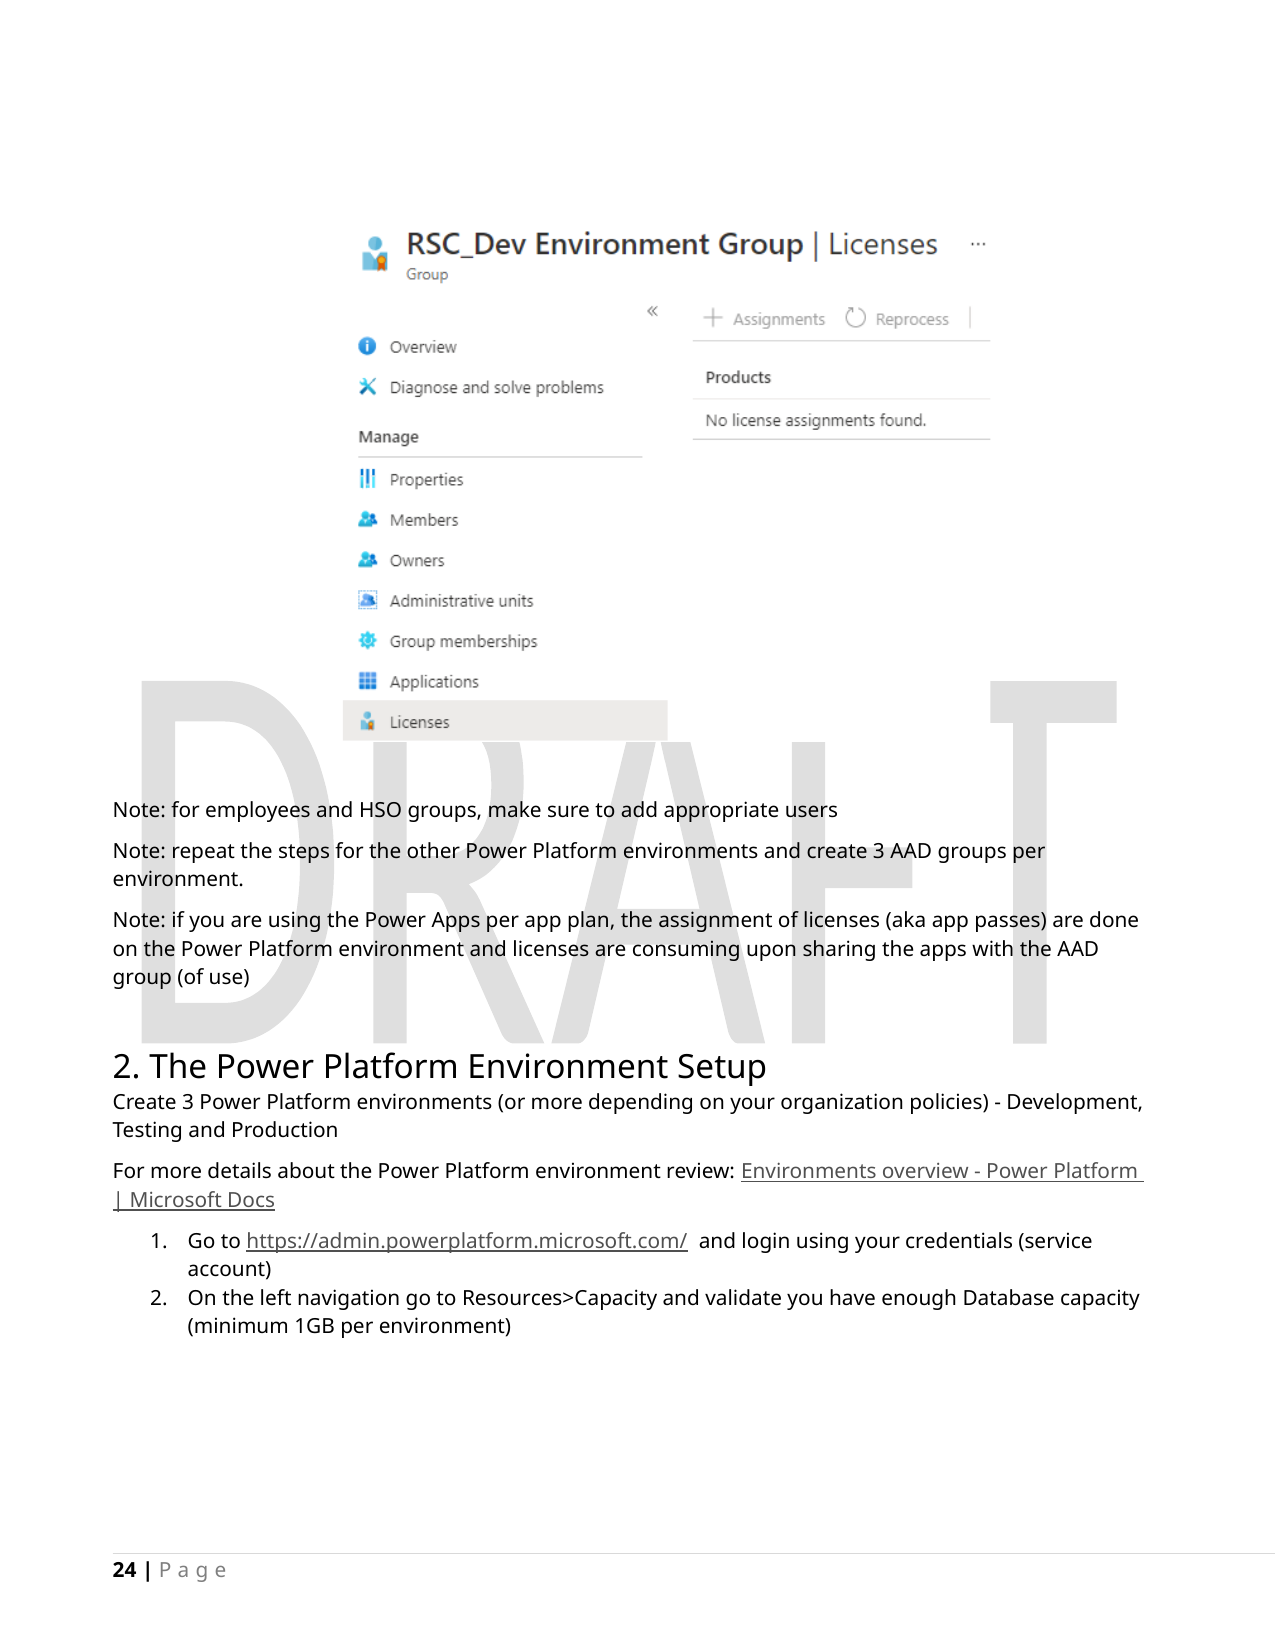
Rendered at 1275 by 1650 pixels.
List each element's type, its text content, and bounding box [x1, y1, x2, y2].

list On the left navigation go to Resources>Capacity and validate you have enough Database capacity (minimum 1GB per environment) [150, 1283, 1146, 1340]
picture [342, 225, 991, 742]
text Note: repeat the steps for the other Power Platform environments and create 3 AAD groups per environment. [112, 836, 1146, 893]
list Go to https://admin.powerplatform.microsoft.com/ and login using your credentials (service account) [150, 1226, 1146, 1283]
text Note: if you are using the Power Apps per app plan, the assignment of licenses (aka app passes) are done on the Power Platform environment and licenses are consuming upon sharing the apps with the AAD group (of use) [112, 905, 1146, 991]
text For more details about the Power Platform environment review: Environments overview - Power Platform | Microsoft Docs [112, 1157, 1146, 1213]
text Create 3 Power Platform environments (or more depending on your organization policies) - Development, Testing and Production [112, 1087, 1146, 1144]
subtitle 2. The Power Platform Environment Setup [112, 1044, 1146, 1087]
text Note: for employees and HSO groups, make sure to add appropriate users [112, 795, 1146, 823]
